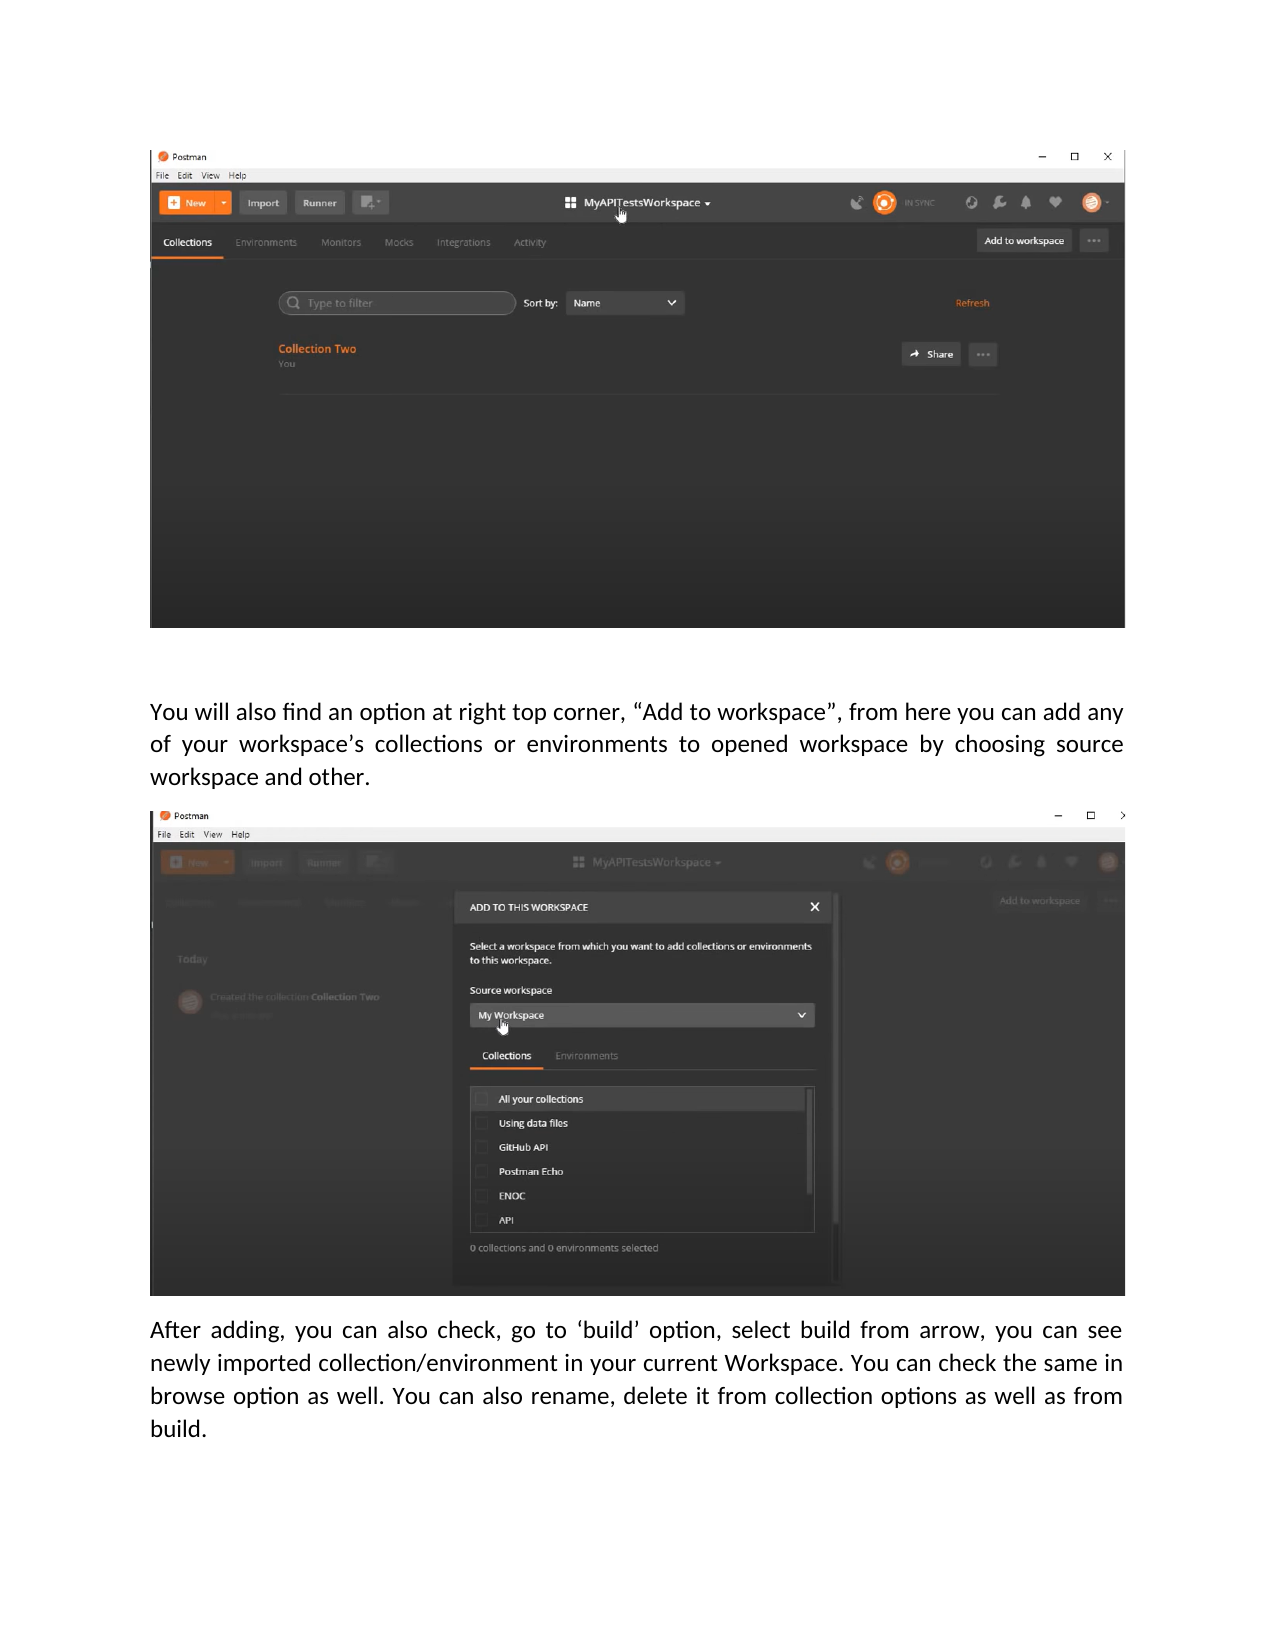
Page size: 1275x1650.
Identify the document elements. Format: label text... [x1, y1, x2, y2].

picture [150, 150, 1125, 628]
picture [150, 811, 1125, 1296]
text You will also find an option at right top corner, “Add to workspace”, from here you can add any of your workspace’s collections or environments to opened workspace by choosing source workspace and other. [150, 696, 1125, 792]
text After adding, you can also check, go to ‘build’ option, select build from arrow, you can see newly imported collection/environment in your current Workspace. You can check the same in browse option as well. You can also rename, delete it from collection options as well as from build. [150, 1315, 1125, 1444]
